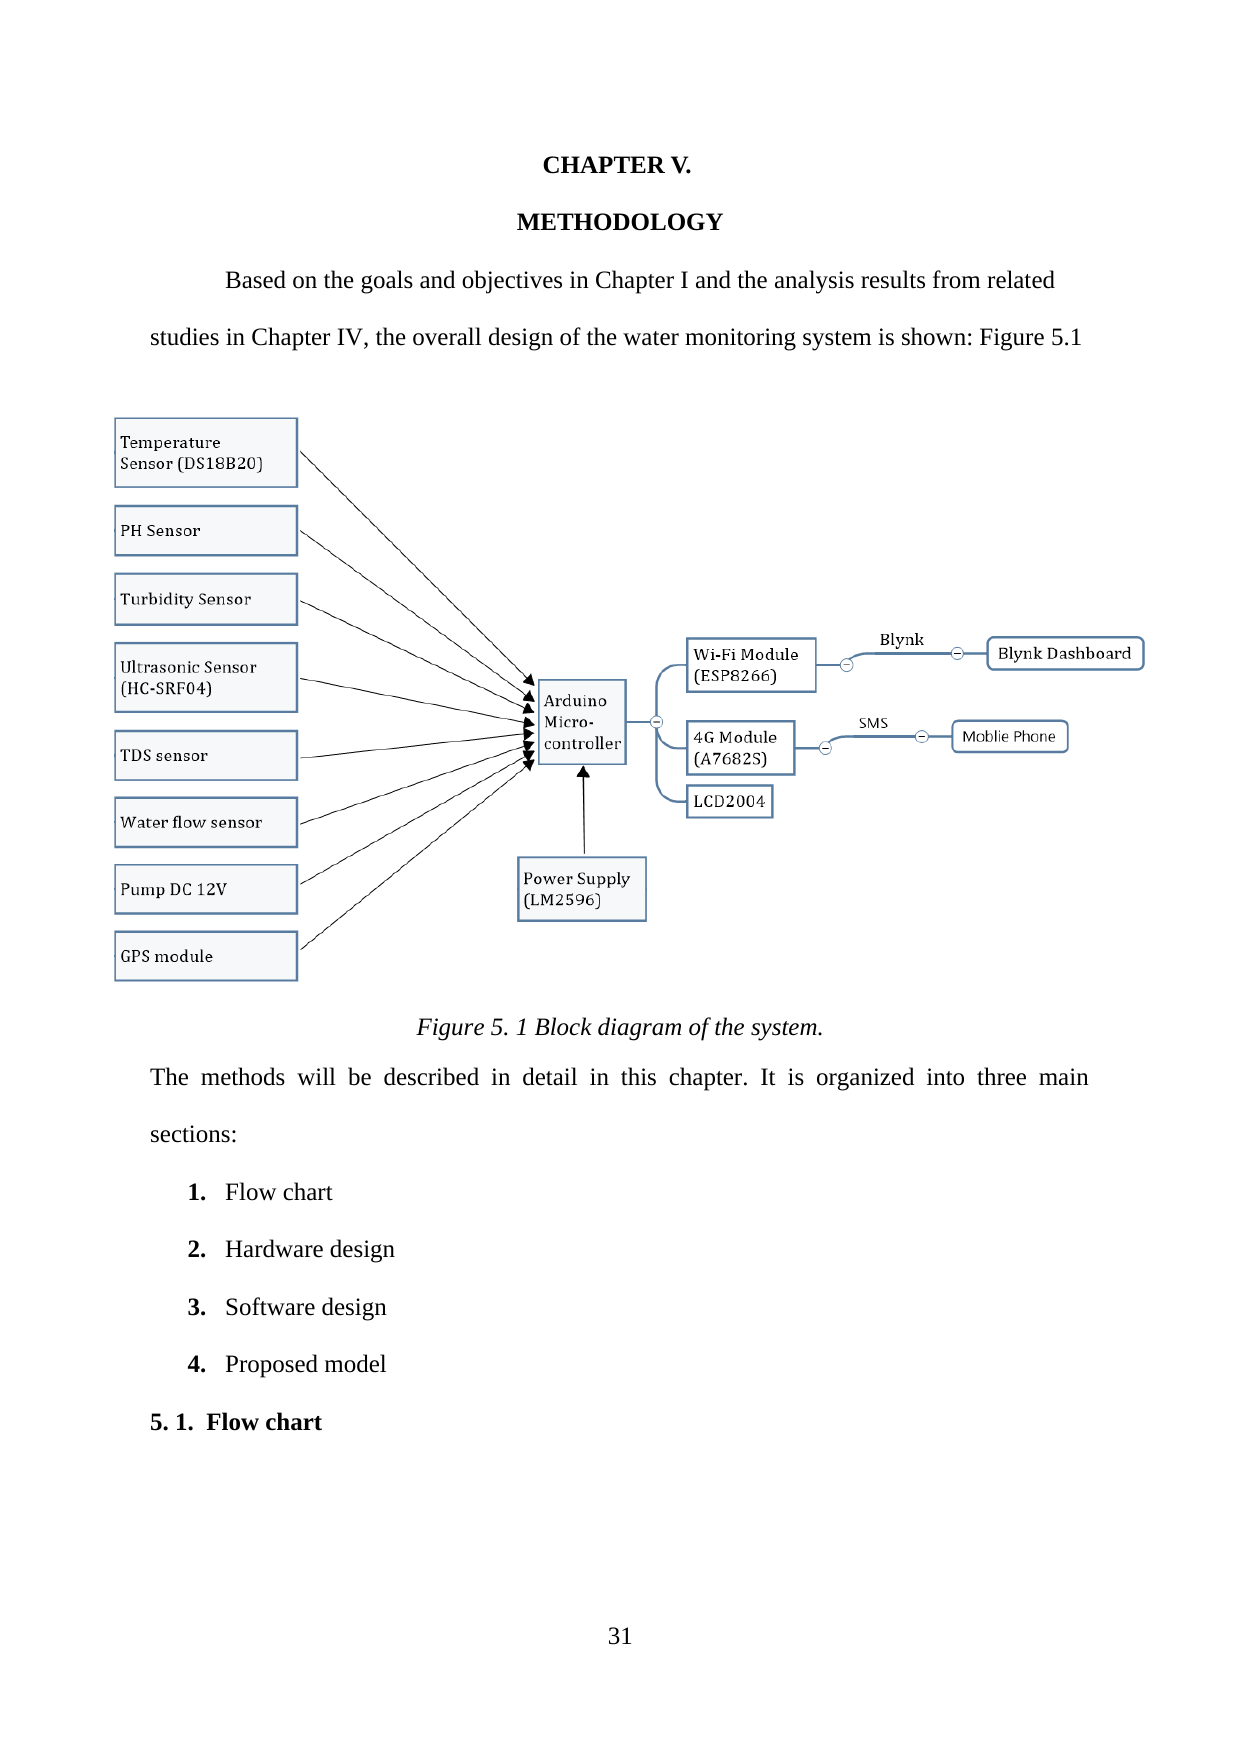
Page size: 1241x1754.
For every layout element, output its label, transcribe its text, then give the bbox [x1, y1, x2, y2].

list Hardware design [187, 1234, 1090, 1263]
text Figure 5. 1 Block diagram of the system. [150, 1012, 1090, 1041]
subtitle METHODOLOGY [150, 150, 1090, 236]
picture [103, 402, 1165, 987]
list Software design [187, 1292, 1090, 1321]
list Proposed model [187, 1349, 1090, 1378]
text Based on the goals and objectives in Chapter I and the analysis results from related studies in Chapter IV, the overall design of the water monitoring system is shown: Figure 5.1 [150, 265, 1090, 351]
subtitle Flow chart [150, 1407, 1090, 1436]
text The methods will be described in detail in this chapter. It is organized into three main sections: [150, 1062, 1090, 1148]
list Flow chart [187, 1177, 1090, 1206]
